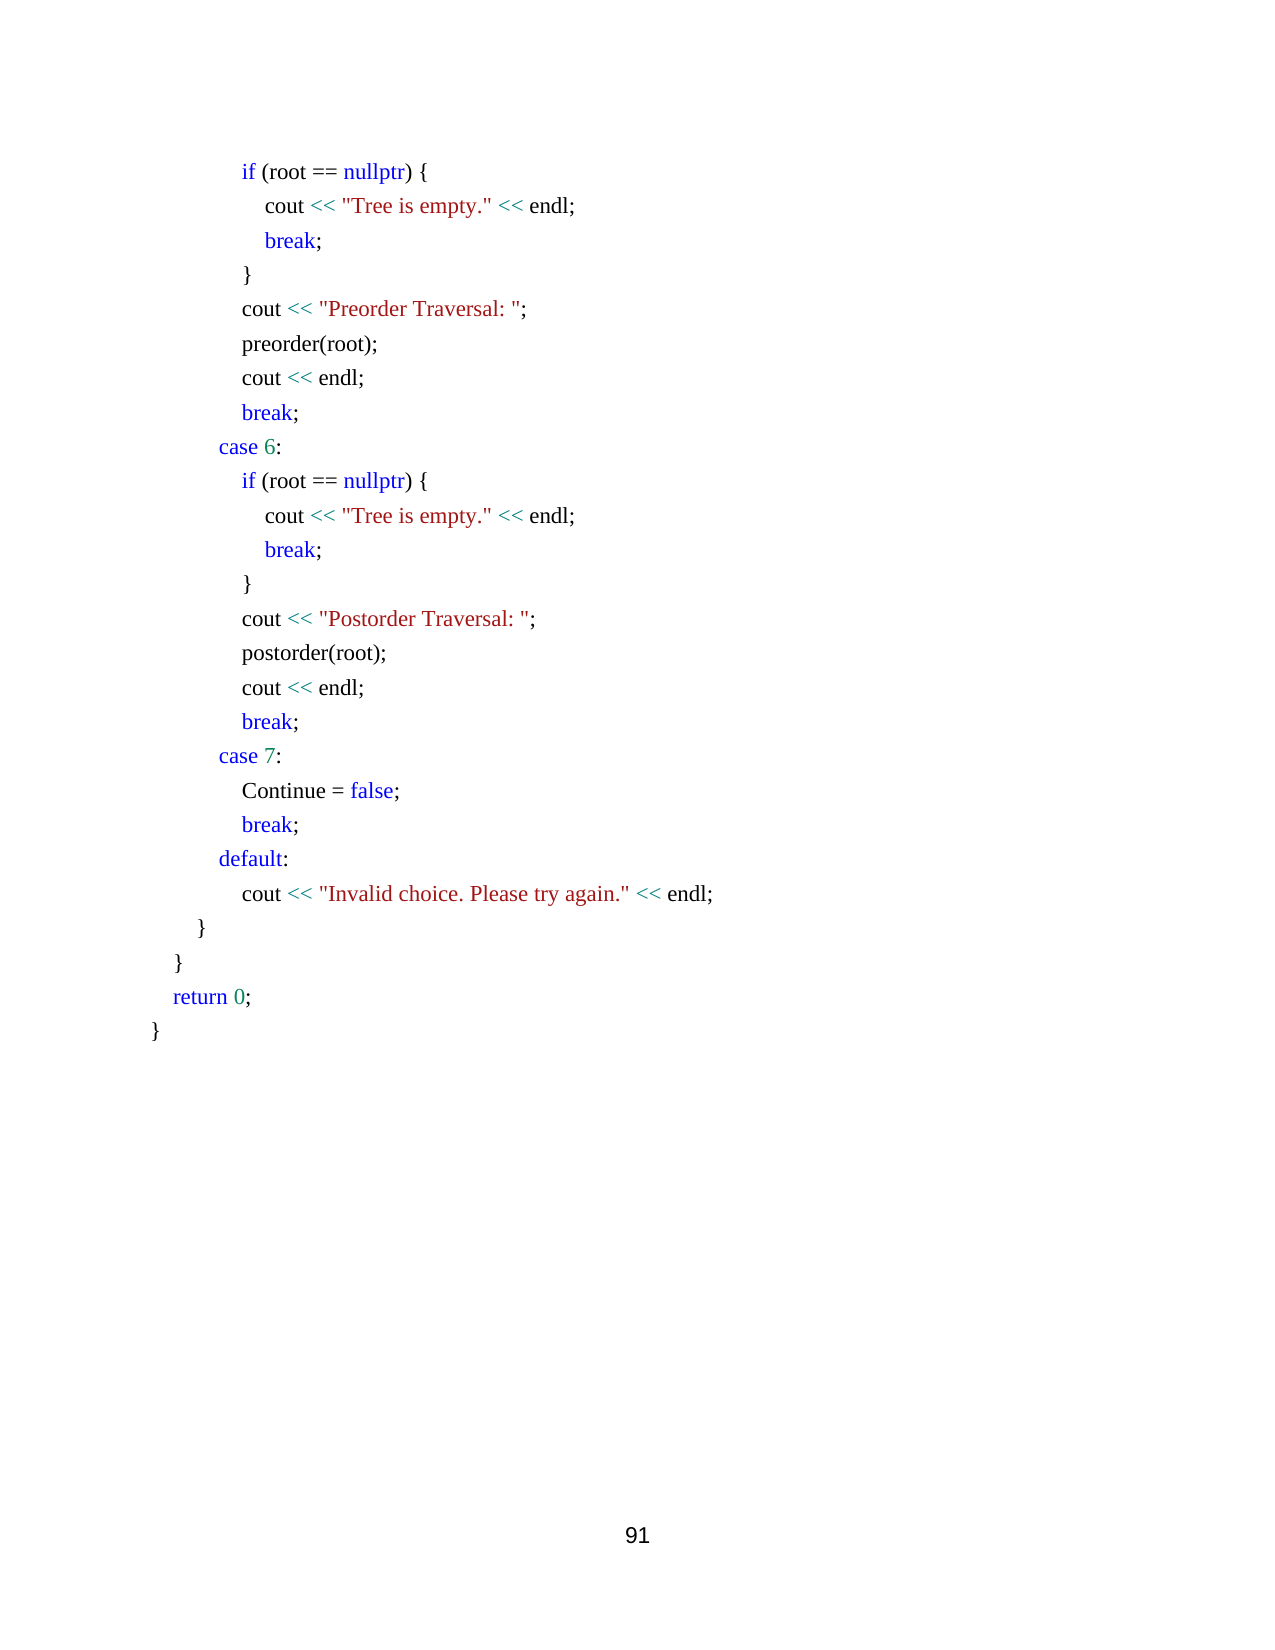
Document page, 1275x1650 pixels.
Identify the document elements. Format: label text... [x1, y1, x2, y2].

text Continue = false; [150, 769, 1125, 803]
text cout << "Postorder Traversal: "; [150, 597, 1125, 631]
text } [150, 1009, 1125, 1044]
text cout << "Tree is empty." << endl; [150, 184, 1125, 219]
text break; [150, 803, 1125, 837]
text default: [150, 837, 1125, 872]
text break; [150, 391, 1125, 425]
text } [150, 941, 1125, 975]
text if (root == nullptr) { [150, 459, 1125, 494]
text cout << endl; [150, 666, 1125, 700]
text } [150, 253, 1125, 287]
text } [150, 562, 1125, 597]
text if (root == nullptr) { [150, 150, 1125, 184]
text cout << "Invalid choice. Please try again." << endl; [150, 872, 1125, 906]
text cout << "Tree is empty." << endl; [150, 494, 1125, 528]
text case 6: [150, 425, 1125, 459]
text cout << "Preorder Traversal: "; [150, 287, 1125, 322]
text break; [150, 219, 1125, 253]
text break; [150, 528, 1125, 562]
text } [150, 906, 1125, 941]
text break; [150, 700, 1125, 734]
text case 7: [150, 734, 1125, 769]
text return 0; [150, 975, 1125, 1009]
text preorder(root); [150, 322, 1125, 356]
text cout << endl; [150, 356, 1125, 391]
text postorder(root); [150, 631, 1125, 666]
